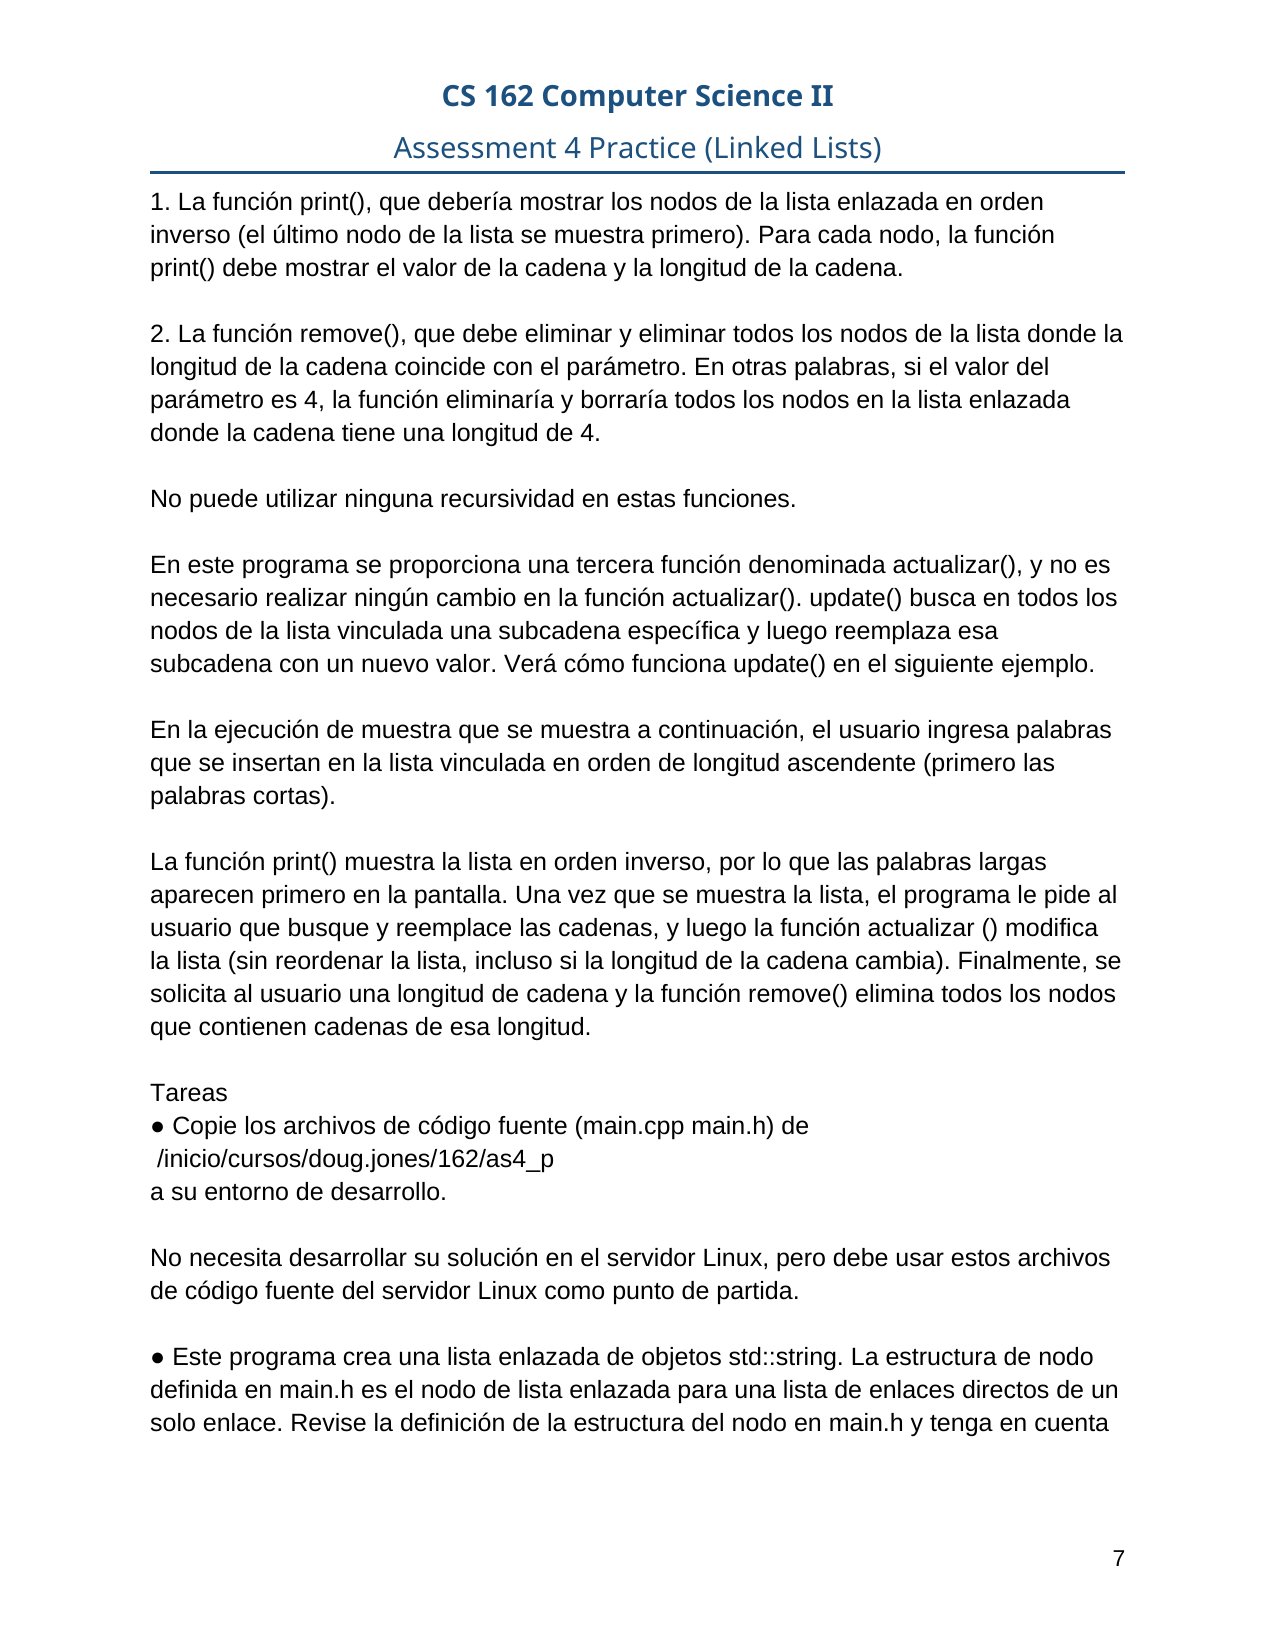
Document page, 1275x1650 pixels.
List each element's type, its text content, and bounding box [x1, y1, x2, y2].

text En la ejecución de muestra que se muestra a continuación, el usuario ingresa palabras que se insertan en la lista vinculada en orden de longitud ascendente (primero las palabras cortas). [150, 715, 1125, 810]
text No necesita desarrollar su solución en el servidor Linux, pero debe usar estos archivos de código fuente del servidor Linux como punto de partida. [150, 1243, 1125, 1305]
text a su entorno de desarrollo. [150, 1177, 1125, 1206]
text ● Copie los archivos de código fuente (main.cpp main.h) de [150, 1111, 1125, 1140]
text En este programa se proporciona una tercera función denominada actualizar(), y no es necesario realizar ningún cambio en la función actualizar(). update() busca en todos los nodos de la lista vinculada una subcadena específica y luego reemplaza esa subcadena con un nuevo valor. Verá cómo funciona update() en el siguiente ejemplo. [150, 550, 1125, 678]
text La función print() muestra la lista en orden inverso, por lo que las palabras largas aparecen primero en la pantalla. Una vez que se muestra la lista, el programa le pide al usuario que busque y reemplace las cadenas, y luego la función actualizar () modifica la lista (sin reordenar la lista, incluso si la longitud de la cadena cambia). Finalmente, se solicita al usuario una longitud de cadena y la función remove() elimina todos los nodos que contienen cadenas de esa longitud. [150, 847, 1125, 1041]
text 1. La función print(), que debería mostrar los nodos de la lista enlazada en orden inverso (el último nodo de la lista se muestra primero). Para cada nodo, la función print() debe mostrar el valor de la cadena y la longitud de la cadena. [150, 187, 1125, 281]
text 2. La función remove(), que debe eliminar y eliminar todos los nodos de la lista donde la longitud de la cadena coincide con el parámetro. En otras palabras, si el valor del parámetro es 4, la función eliminaría y borraría todos los nodos en la lista enlazada donde la cadena tiene una longitud de 4. [150, 319, 1125, 447]
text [150, 1342, 1125, 1437]
text /inicio/cursos/doug.jones/162/as4_p [150, 1144, 1125, 1173]
text Tareas [150, 1078, 1125, 1107]
text No puede utilizar ninguna recursividad en estas funciones. [150, 484, 1125, 513]
